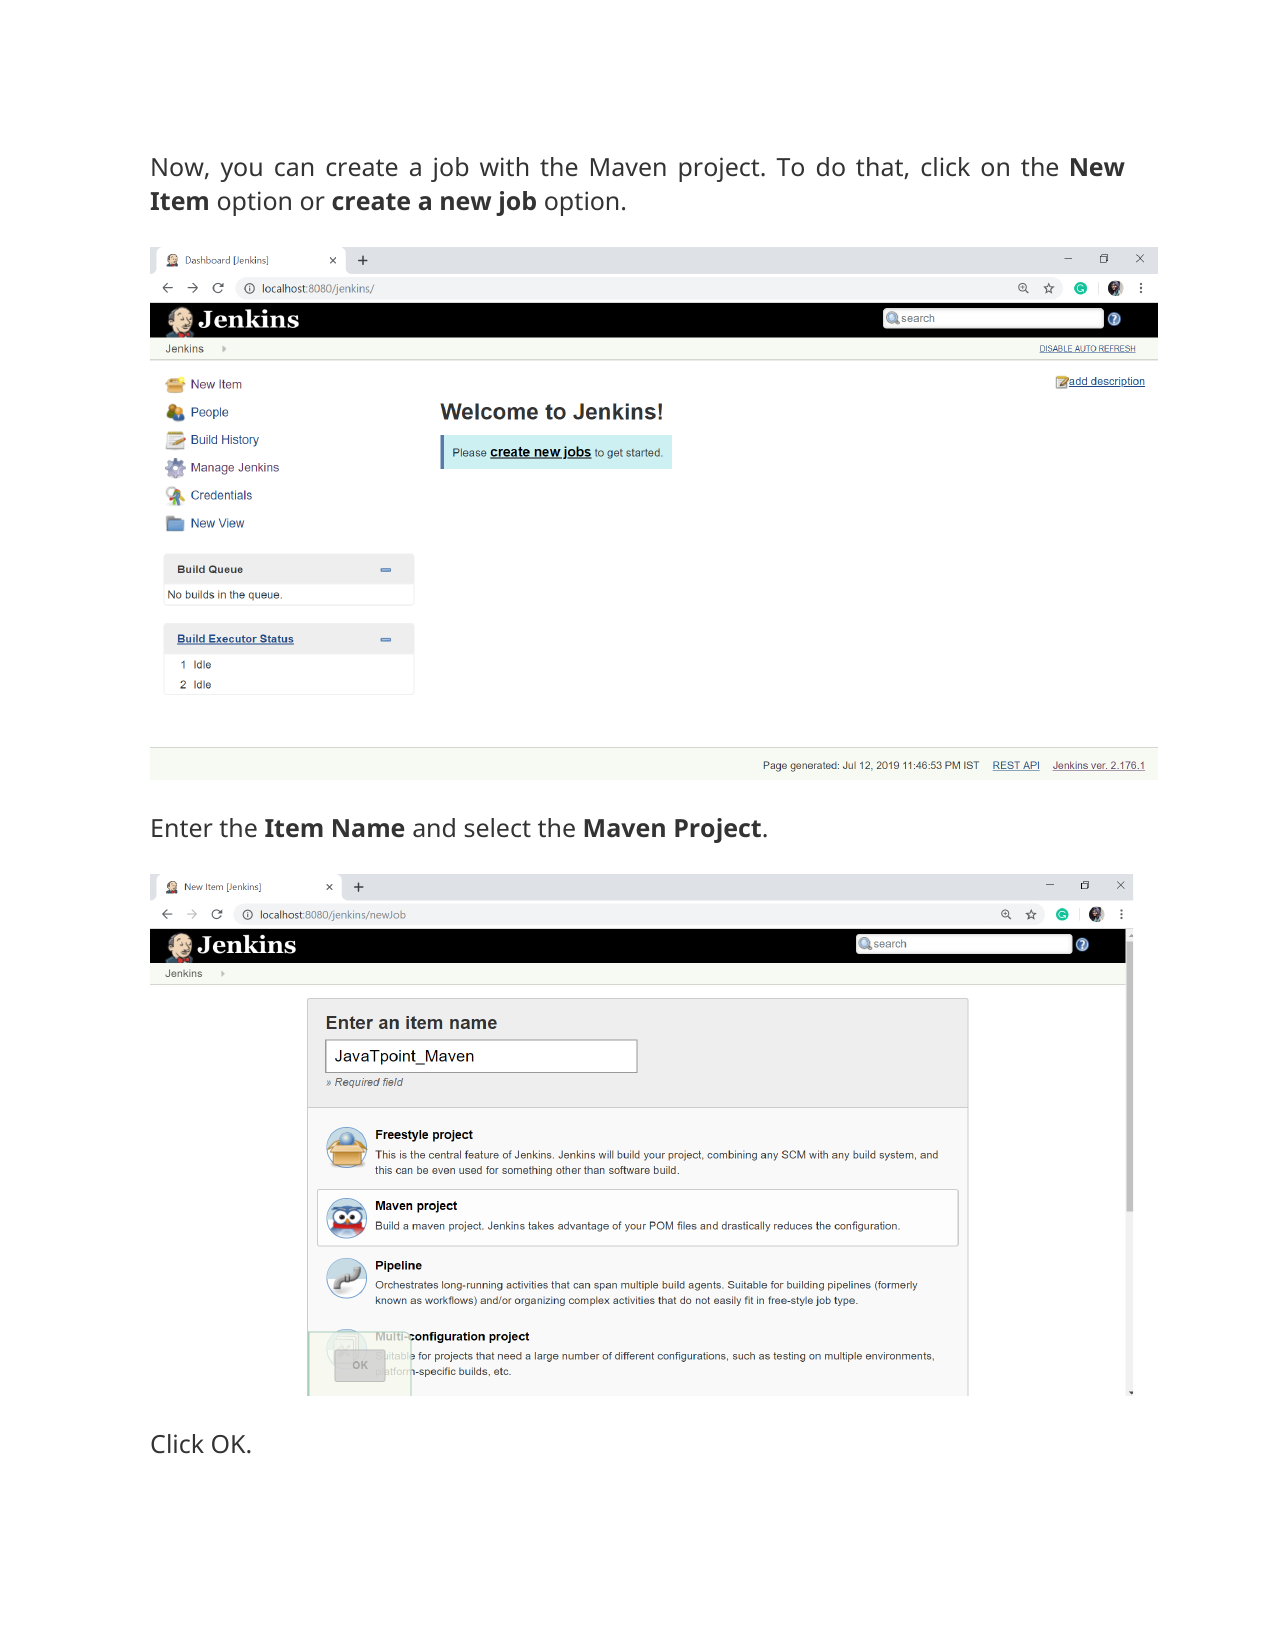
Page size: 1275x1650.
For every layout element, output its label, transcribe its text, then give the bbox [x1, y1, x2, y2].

picture [150, 247, 1158, 780]
picture [150, 874, 1134, 1396]
text Now, you can create a job with the Maven project. To do that, click on the New Item option or create a new job option. [150, 150, 1125, 218]
text Click OK. [150, 1427, 1125, 1461]
text Enter the Item Name and select the Maven Project. [150, 811, 1125, 845]
